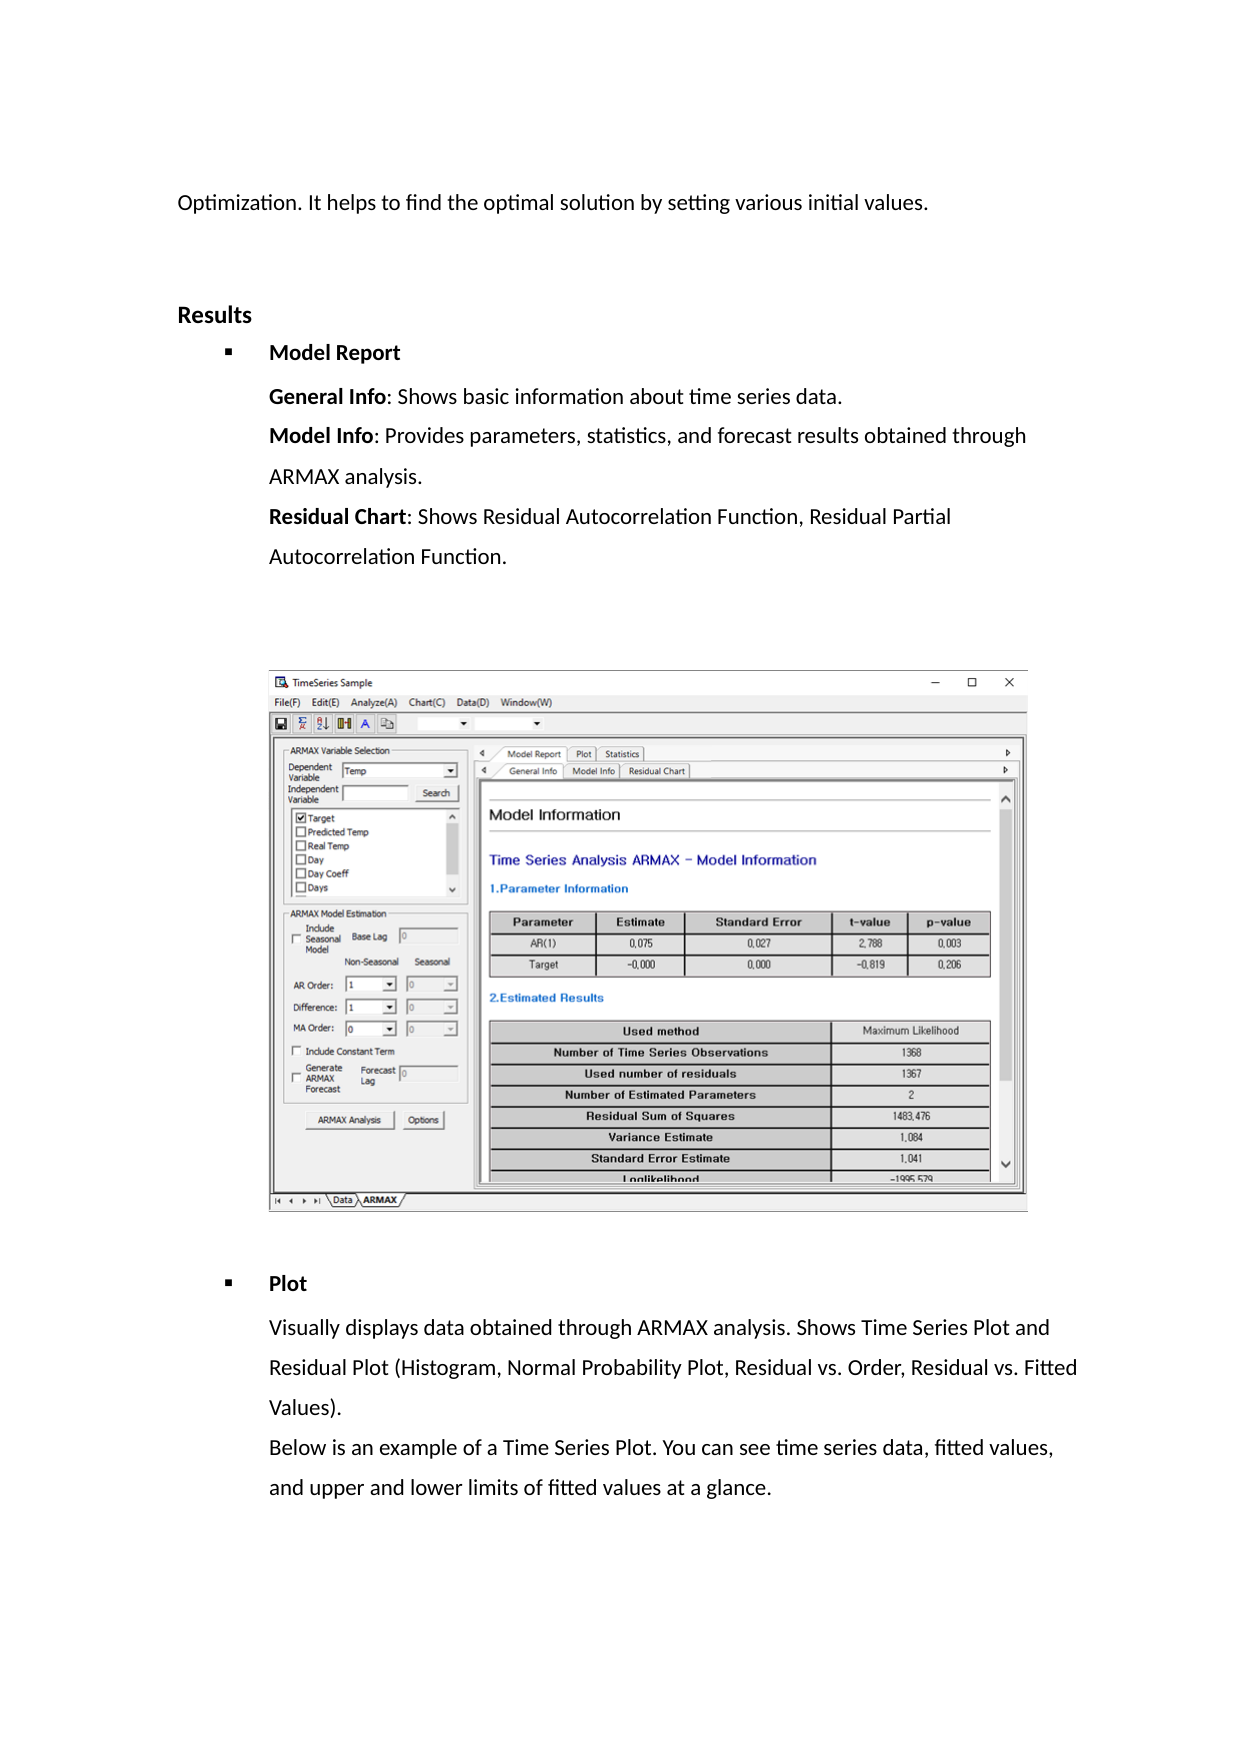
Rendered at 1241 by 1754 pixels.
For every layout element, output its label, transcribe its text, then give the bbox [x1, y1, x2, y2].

list Plot [223, 1264, 1092, 1302]
list Residual Chart: Shows Residual Autocorrelation Function, Residual Partial Autocorrelation Function. [269, 497, 1092, 575]
list Below is an example of a Time Series Plot. You can see time series data, fitted values, and upper and lower limits of fitted values at a glance. [269, 1428, 1092, 1506]
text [177, 183, 1092, 221]
text Results [177, 296, 1092, 333]
list Model Report [223, 333, 1092, 371]
list General Info: Shows basic information about time series data. [269, 377, 1092, 415]
list Visually displays data obtained through ARMAX analysis. Shows Time Series Plot and Residual Plot (Histogram, Normal Probability Plot, Residual vs. Order, Residual vs. Fitted Values). [269, 1308, 1092, 1426]
list Model Info: Provides parameters, statistics, and forecast results obtained through ARMAX analysis. [269, 417, 1092, 495]
picture [268, 670, 1028, 1212]
